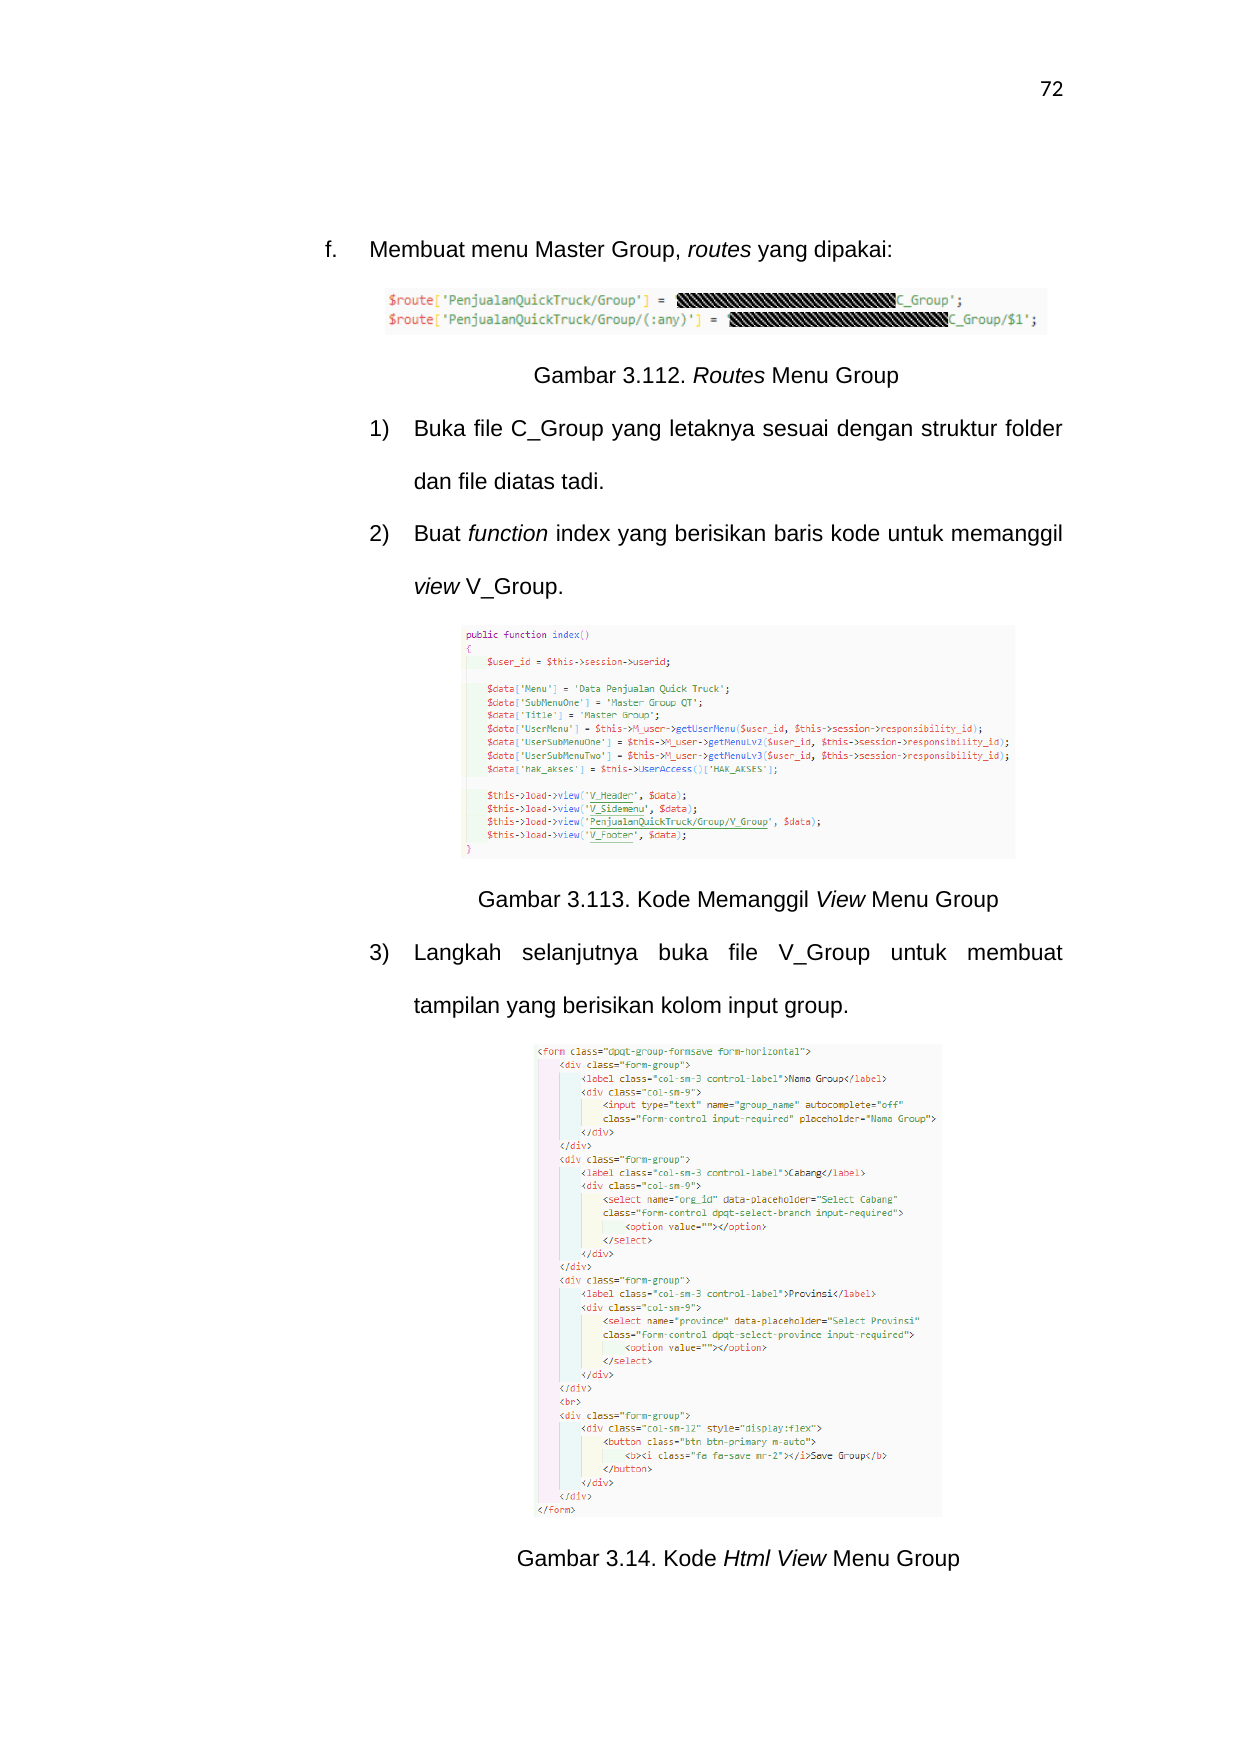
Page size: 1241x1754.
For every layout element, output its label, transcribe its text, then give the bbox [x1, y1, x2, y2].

list Gambar 3.112. Routes Menu Group [369, 362, 1063, 389]
list Gambar 3.14. Kode Html View Menu Group [413, 1545, 1063, 1571]
picture [461, 625, 1016, 859]
list Langkah selanjutnya buka file V_Group untuk membuat tampilan yang berisikan kolom input group. [369, 939, 1063, 1018]
list Gambar 3.113. Kode Memanggil View Menu Group [413, 886, 1063, 913]
picture [385, 288, 1048, 335]
list Buat function index yang berisikan baris kode untuk memanggil view V_Group. [369, 520, 1063, 599]
picture [533, 1044, 943, 1517]
list Buka file C_Group yang letaknya sesuai dengan struktur folder dan file diatas tadi. [369, 415, 1063, 494]
list Membuat menu Master Group, routes yang dipakai: [325, 236, 1063, 263]
